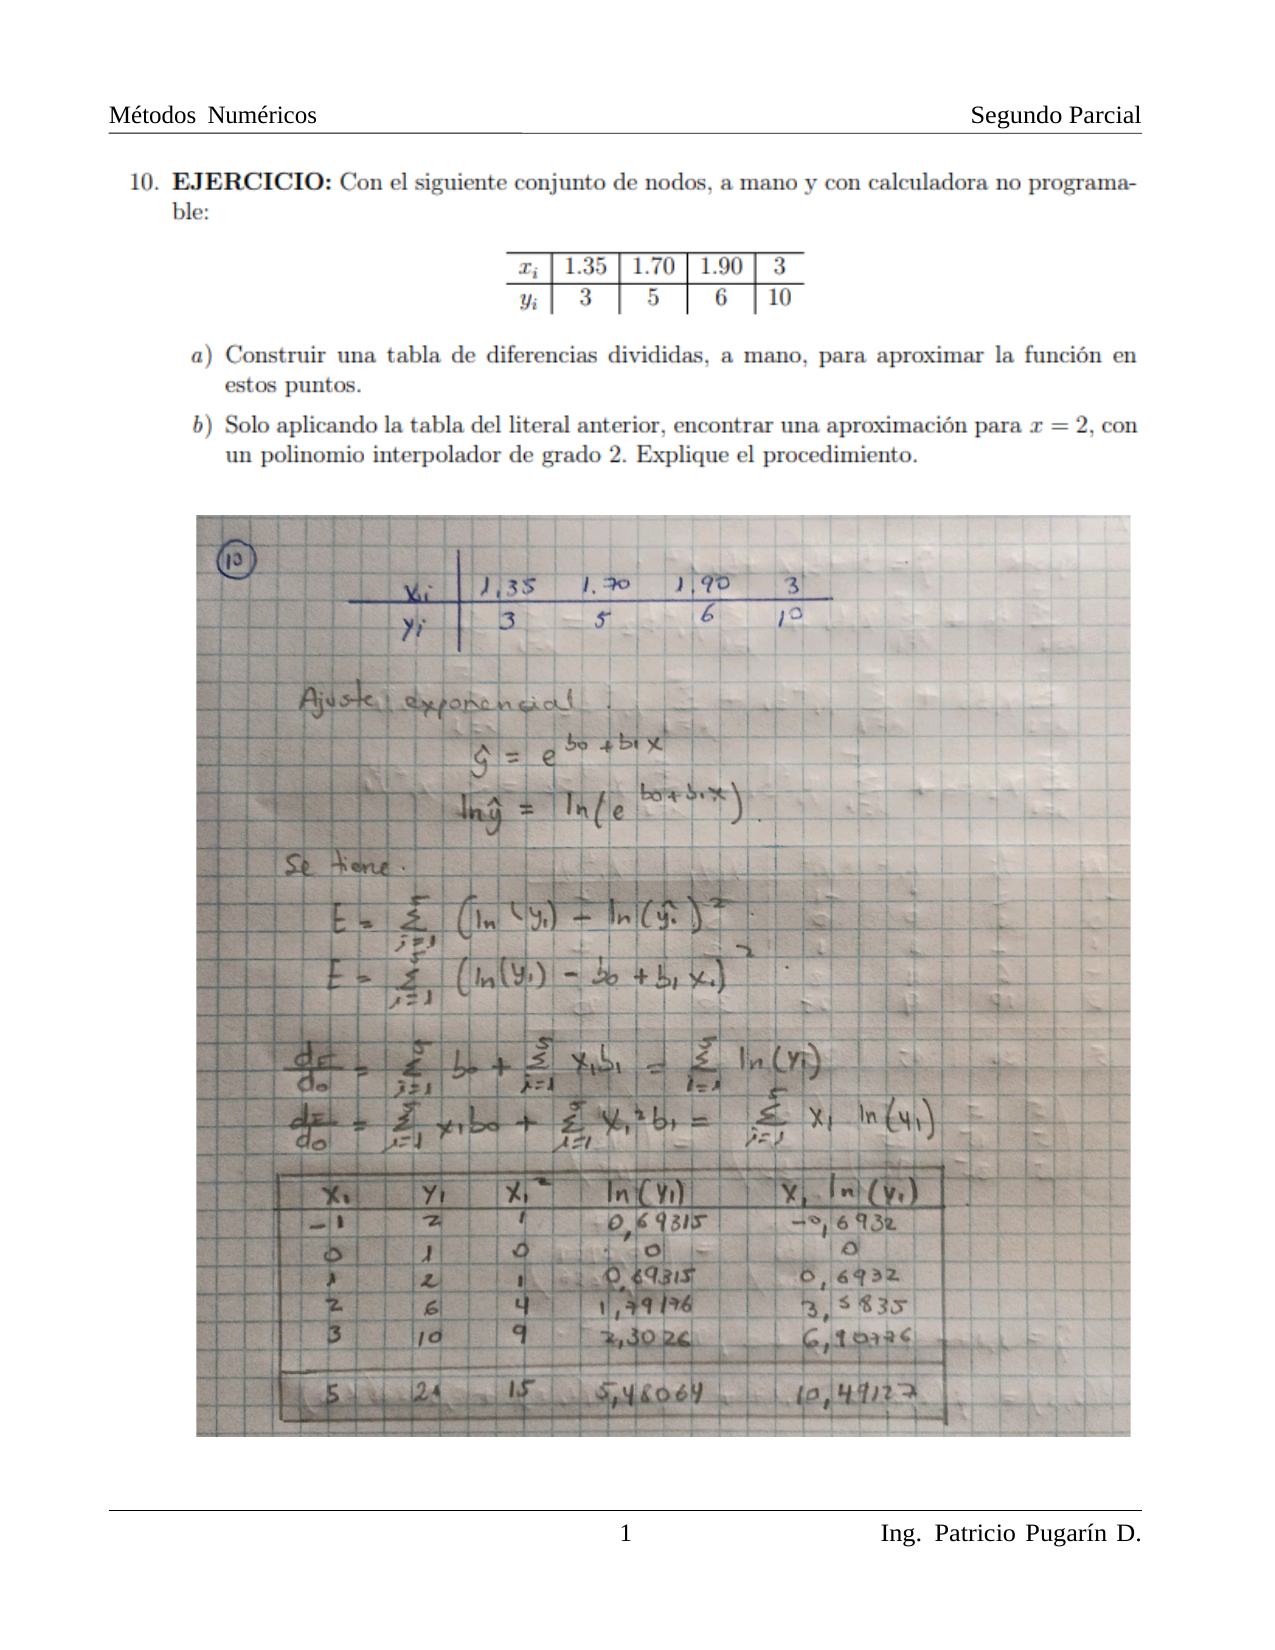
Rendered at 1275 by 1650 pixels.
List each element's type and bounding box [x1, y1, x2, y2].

picture [108, 162, 1165, 492]
picture [196, 515, 1131, 1437]
